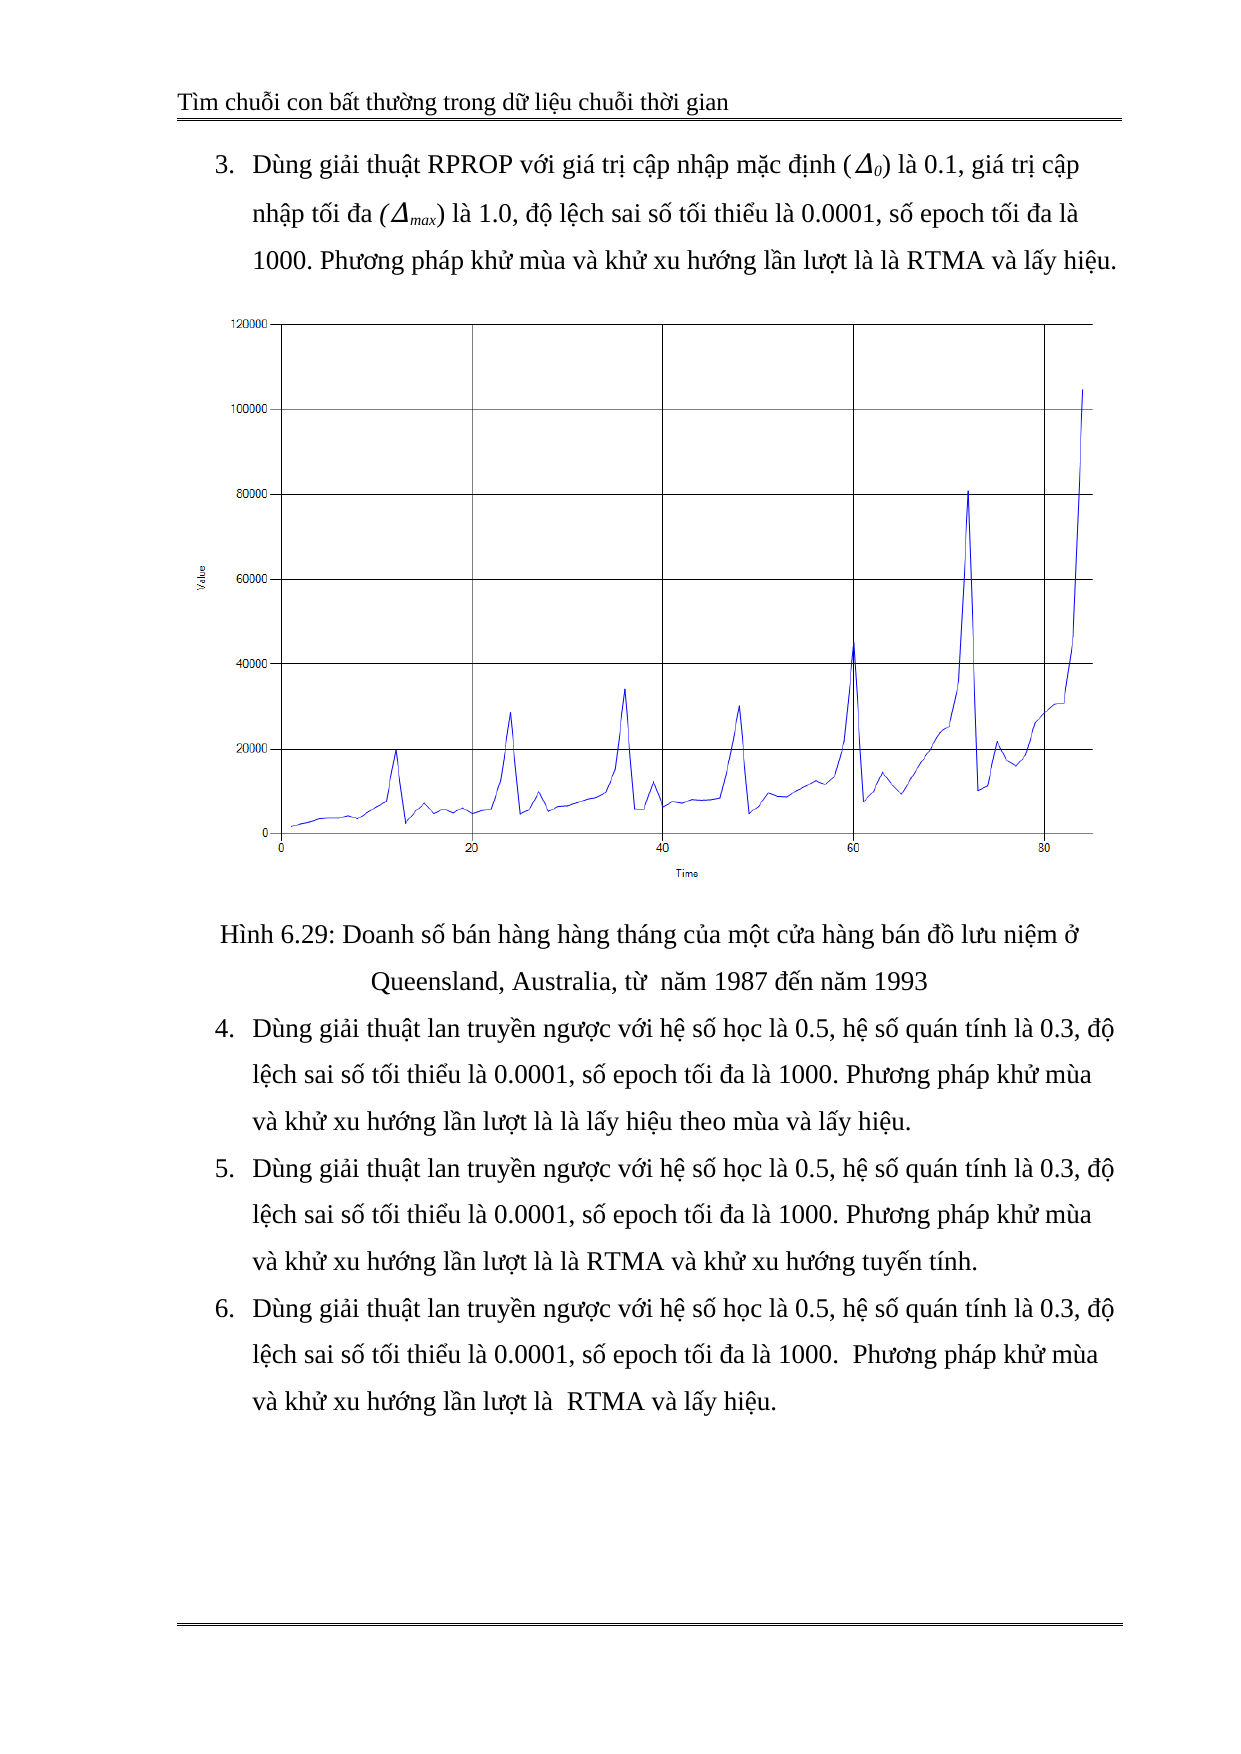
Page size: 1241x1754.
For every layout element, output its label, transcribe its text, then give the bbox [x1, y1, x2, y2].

list Dùng giải thuật lan truyền ngược với hệ số học là 0.5, hệ số quán tính là 0.3, độ lệch sai số tối thiểu là 0.0001, số epoch tối đa là 1000. Phương pháp khử mùa và khử xu hướng lần lượt là là lấy hiệu theo mùa và lấy hiệu. [214, 1012, 1122, 1136]
picture [177, 311, 1122, 891]
list Dùng giải thuật lan truyền ngược với hệ số học là 0.5, hệ số quán tính là 0.3, độ lệch sai số tối thiểu là 0.0001, số epoch tối đa là 1000. Phương pháp khử mùa và khử xu hướng lần lượt là là RTMA và khử xu hướng tuyến tính. [214, 1152, 1122, 1276]
list Dùng giải thuật RPROP với giá trị cập nhập mặc định (∆0) là 0.1, giá trị cập nhập tối đa (∆max) là 1.0, độ lệch sai số tối thiểu là 0.0001, số epoch tối đa là 1000. Phương pháp khử mùa và khử xu hướng lần lượt là là RTMA và lấy hiệu. [214, 147, 1122, 275]
list Dùng giải thuật lan truyền ngược với hệ số học là 0.5, hệ số quán tính là 0.3, độ lệch sai số tối thiểu là 0.0001, số epoch tối đa là 1000. Phương pháp khử mùa và khử xu hướng lần lượt là RTMA và lấy hiệu. [214, 1292, 1122, 1416]
